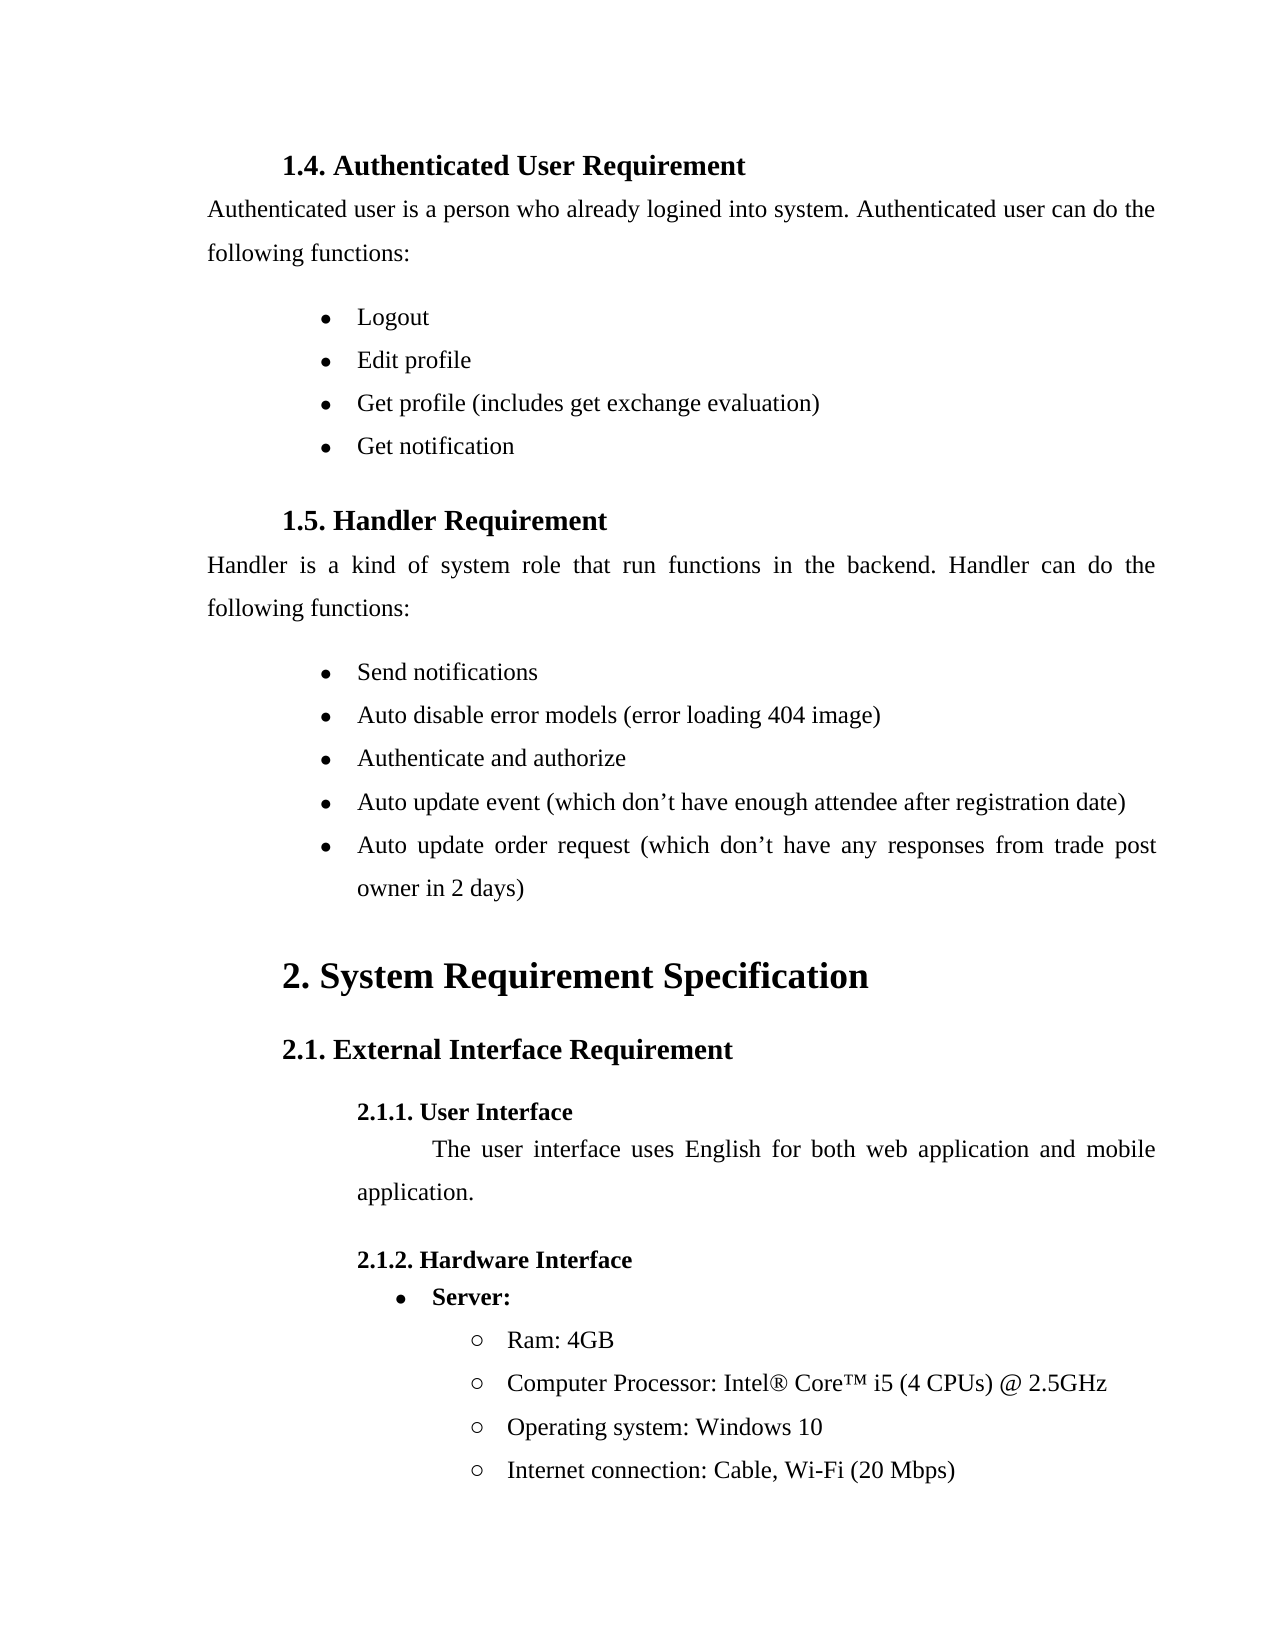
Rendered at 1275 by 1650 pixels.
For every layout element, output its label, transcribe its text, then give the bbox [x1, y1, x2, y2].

subtitle 1.4. Authenticated User Requirement [207, 148, 1157, 181]
list Get profile (includes get exchange evaluation) [319, 388, 1157, 417]
list Internet connection: Cable, Wi-Fi (20 Mbps) [469, 1455, 1157, 1483]
list Send notifications [319, 657, 1157, 686]
list Auto update event (which don’t have enough attendee after registration date) [319, 787, 1157, 815]
subtitle 2.1. External Interface Requirement [207, 1032, 1157, 1066]
list Get notification [319, 431, 1157, 460]
list Authenticate and authorize [319, 743, 1157, 772]
text Handler is a kind of system role that run functions in the backend. Handler can do the following functions: [207, 550, 1157, 622]
text The user interface uses English for both web application and mobile application. [357, 1134, 1157, 1206]
list Ram: 4GB [469, 1325, 1157, 1354]
list Auto update order request (which don’t have any responses from trade post owner in 2 days) [319, 830, 1157, 902]
subtitle 2. System Requirement Specification [282, 953, 1157, 997]
subtitle 2.1.1. User Interface [207, 1097, 1157, 1125]
list Server: [394, 1282, 1157, 1311]
list Logout [319, 302, 1157, 330]
list Computer Processor: Intel® Core™ i5 (4 CPUs) @ 2.5GHz [469, 1368, 1157, 1397]
subtitle 2.1.2. Hardware Interface [207, 1245, 1157, 1274]
list Edit profile [319, 345, 1157, 373]
text Authenticated user is a person who already logined into system. Authenticated user can do the following functions: [207, 194, 1157, 266]
list Auto disable error models (error loading 404 image) [319, 700, 1157, 729]
list Operating system: Windows 10 [469, 1412, 1157, 1440]
subtitle 1.5. Handler Requirement [207, 503, 1157, 537]
